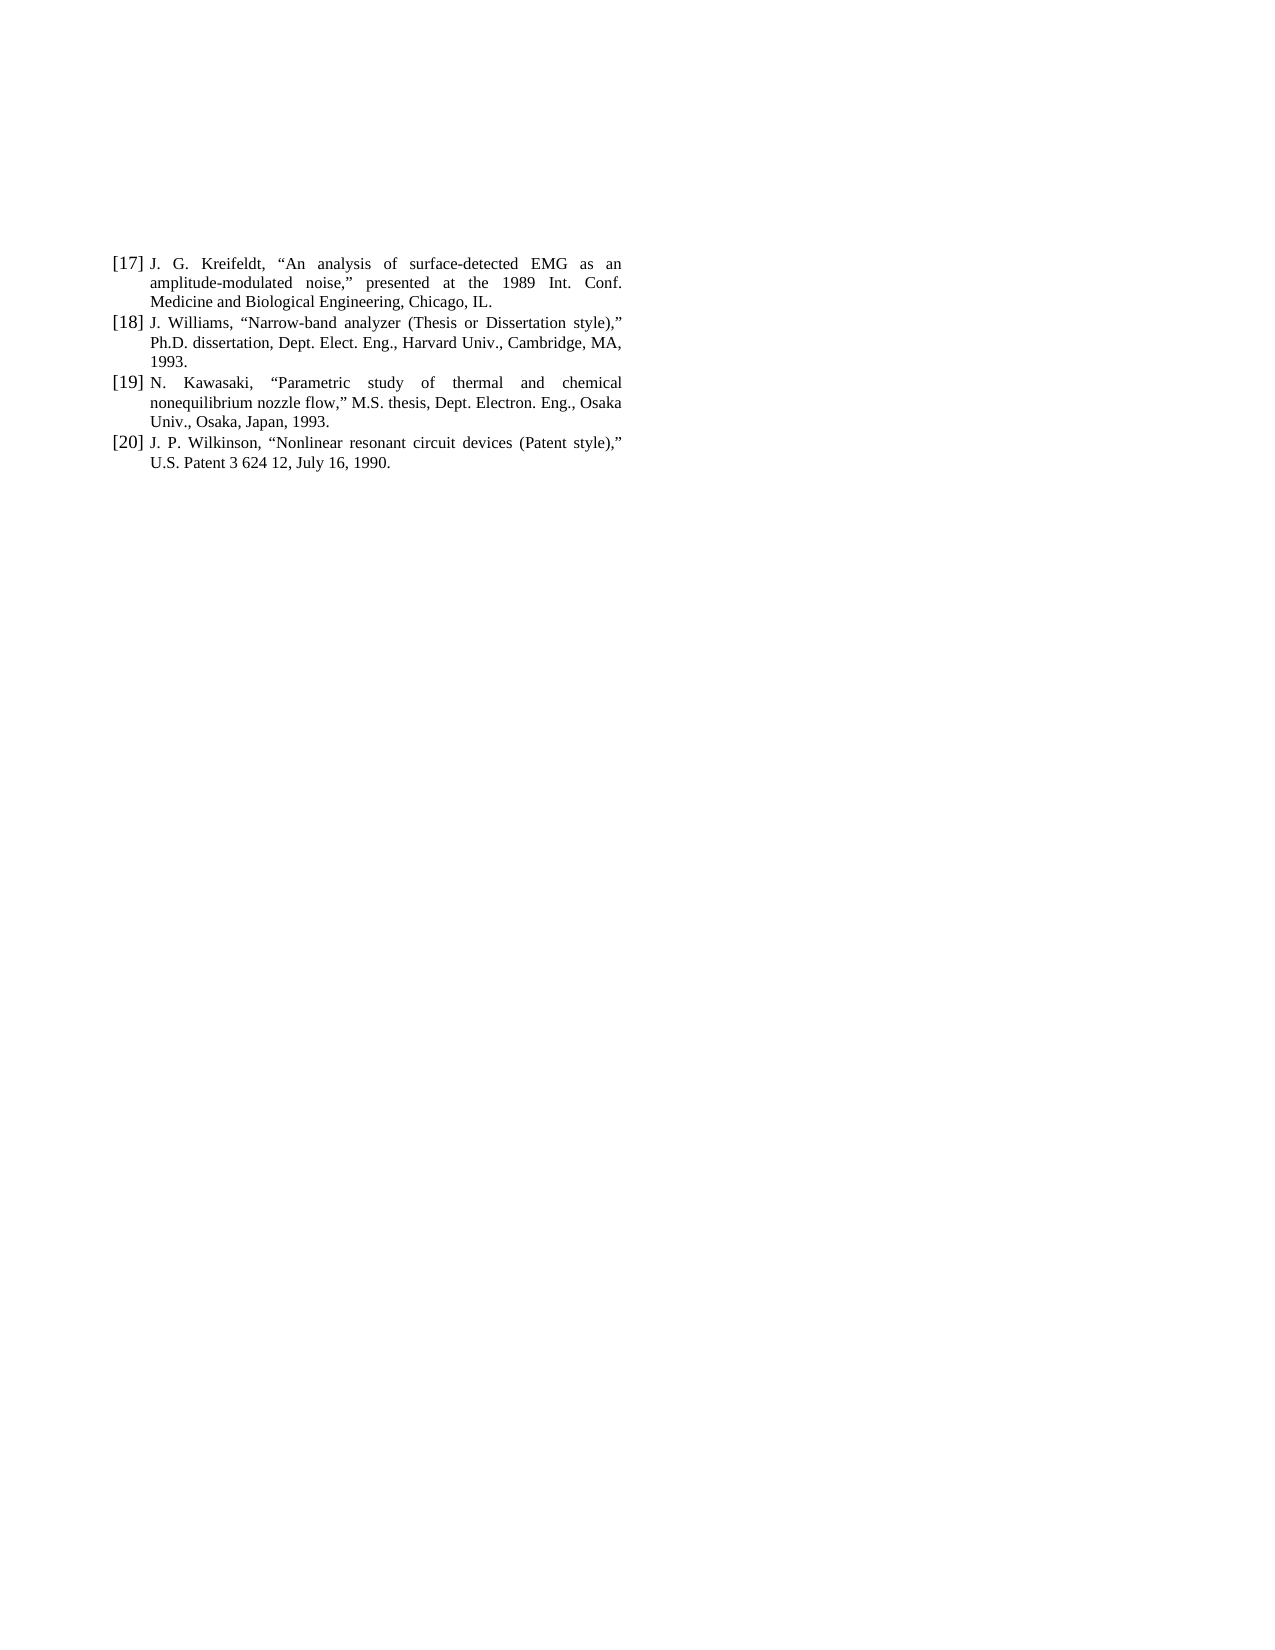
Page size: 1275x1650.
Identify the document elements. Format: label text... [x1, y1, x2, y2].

list N. Kawasaki, “Parametric study of thermal and chemical nonequilibrium nozzle flow,” M.S. thesis, Dept. Electron. Eng., Osaka Univ., Osaka, Japan, 1993. [112, 371, 622, 431]
list J. P. Wilkinson, “Nonlinear resonant circuit devices (Patent style),” U.S. Patent 3 624 12, July 16, 1990. [112, 431, 622, 472]
list J. G. Kreifeldt, “An analysis of surface-detected EMG as an amplitude-modulated noise,” presented at the 1989 Int. Conf. Medicine and Biological Engineering, Chicago, IL. [112, 252, 622, 311]
list J. Williams, “Narrow-band analyzer (Thesis or Dissertation style),” Ph.D. dissertation, Dept. Elect. Eng., Harvard Univ., Cambridge, MA, 1993. [112, 311, 622, 371]
